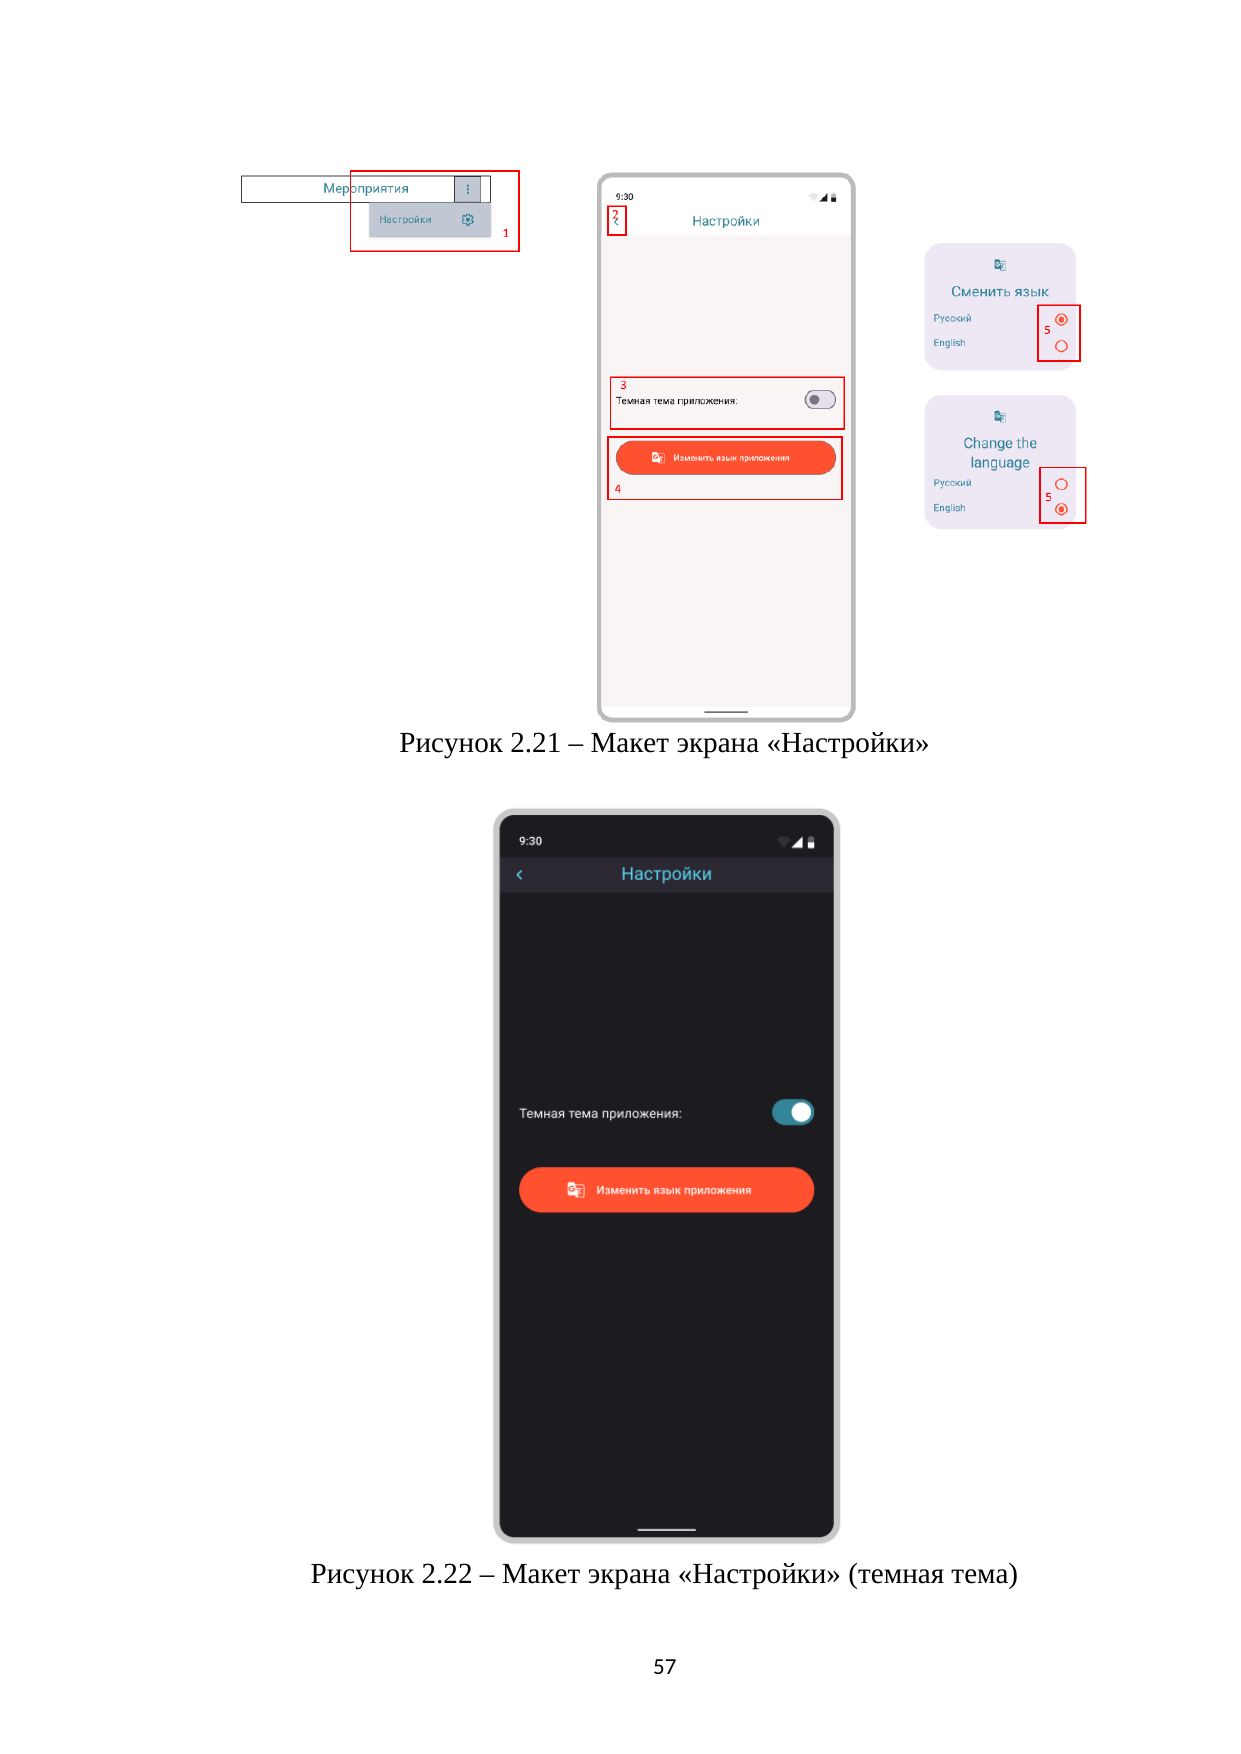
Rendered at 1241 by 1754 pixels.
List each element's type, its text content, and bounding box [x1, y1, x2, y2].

picture [473, 791, 856, 1556]
text Рисунок 2.22 – Макет экрана «Настройки» (темная тема) [177, 1556, 1152, 1589]
picture [234, 151, 1095, 725]
text Рисунок 2.21 – Макет экрана «Настройки» [177, 725, 1152, 758]
